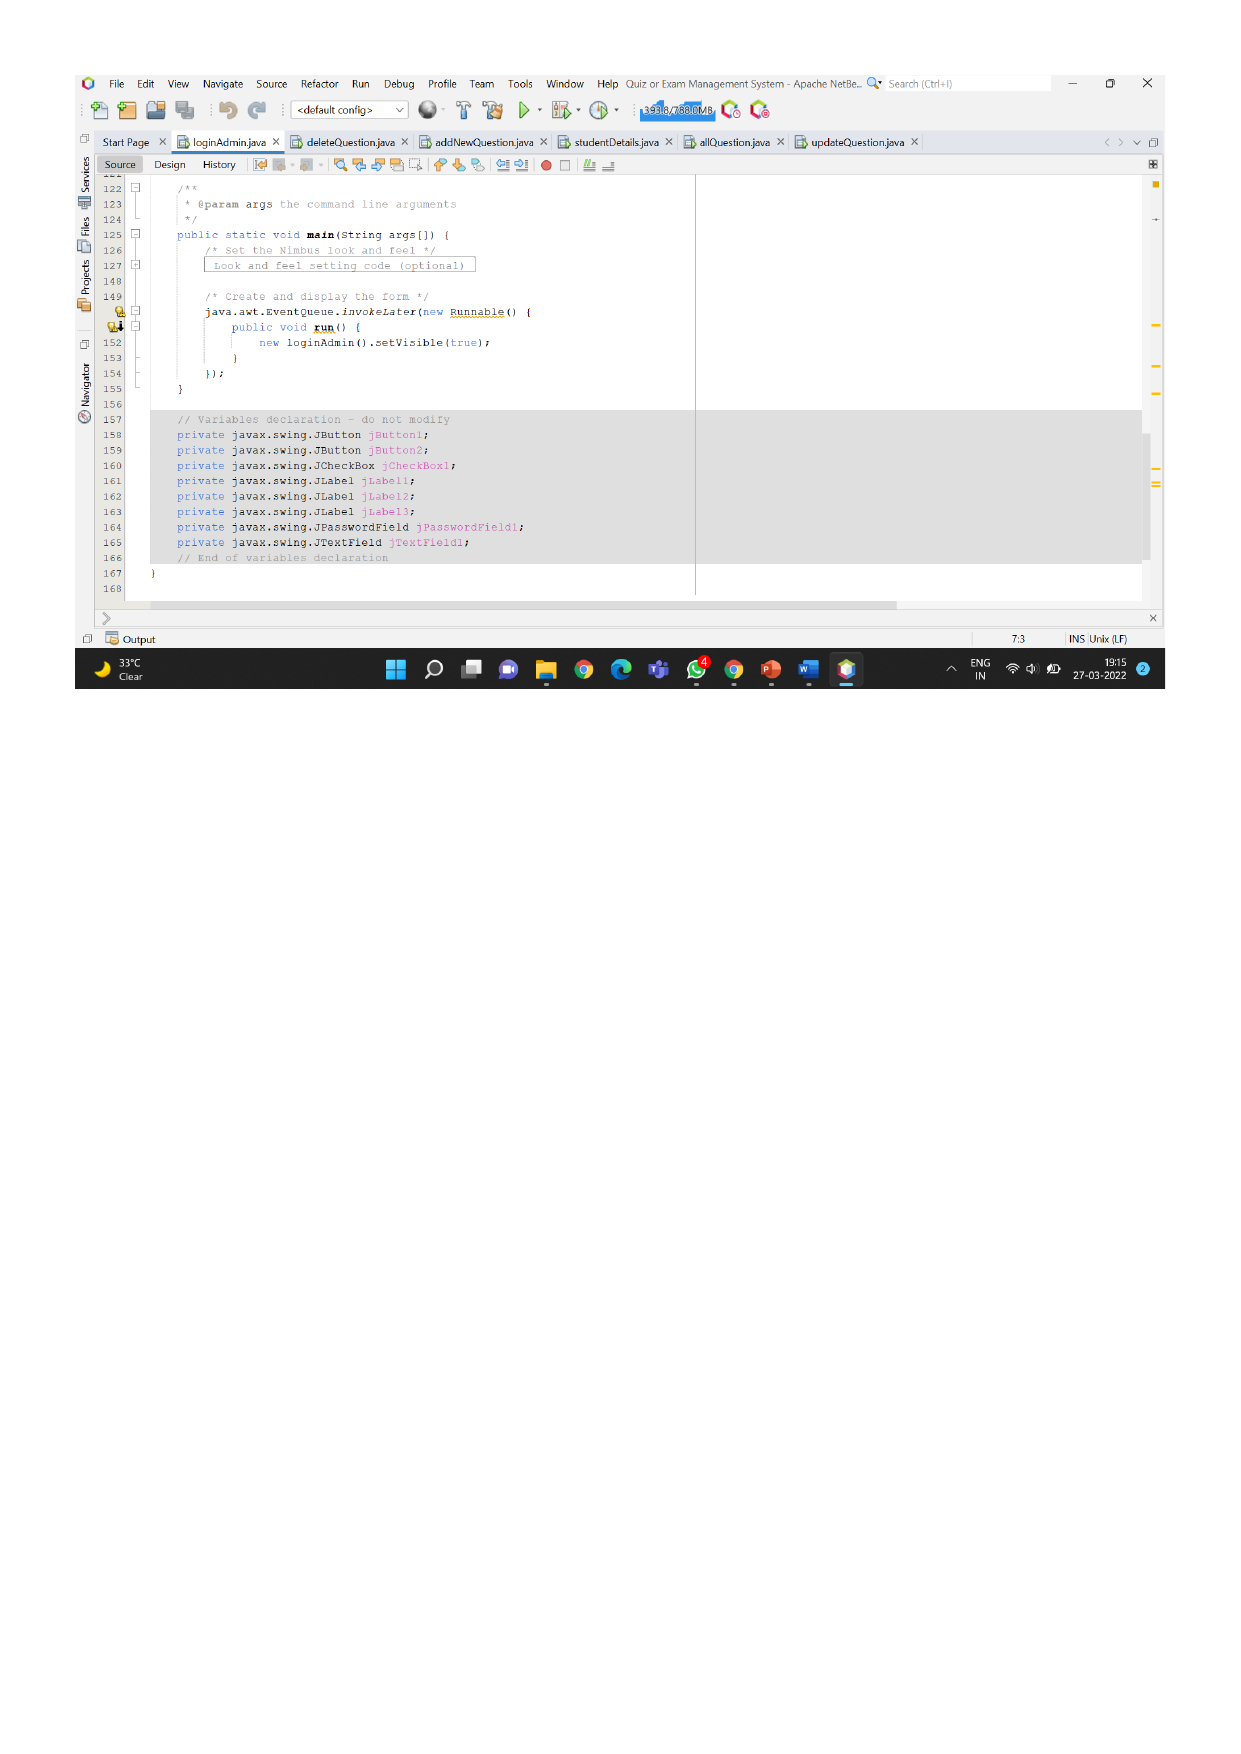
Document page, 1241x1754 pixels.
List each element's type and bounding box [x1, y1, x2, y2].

picture [75, 75, 1166, 689]
